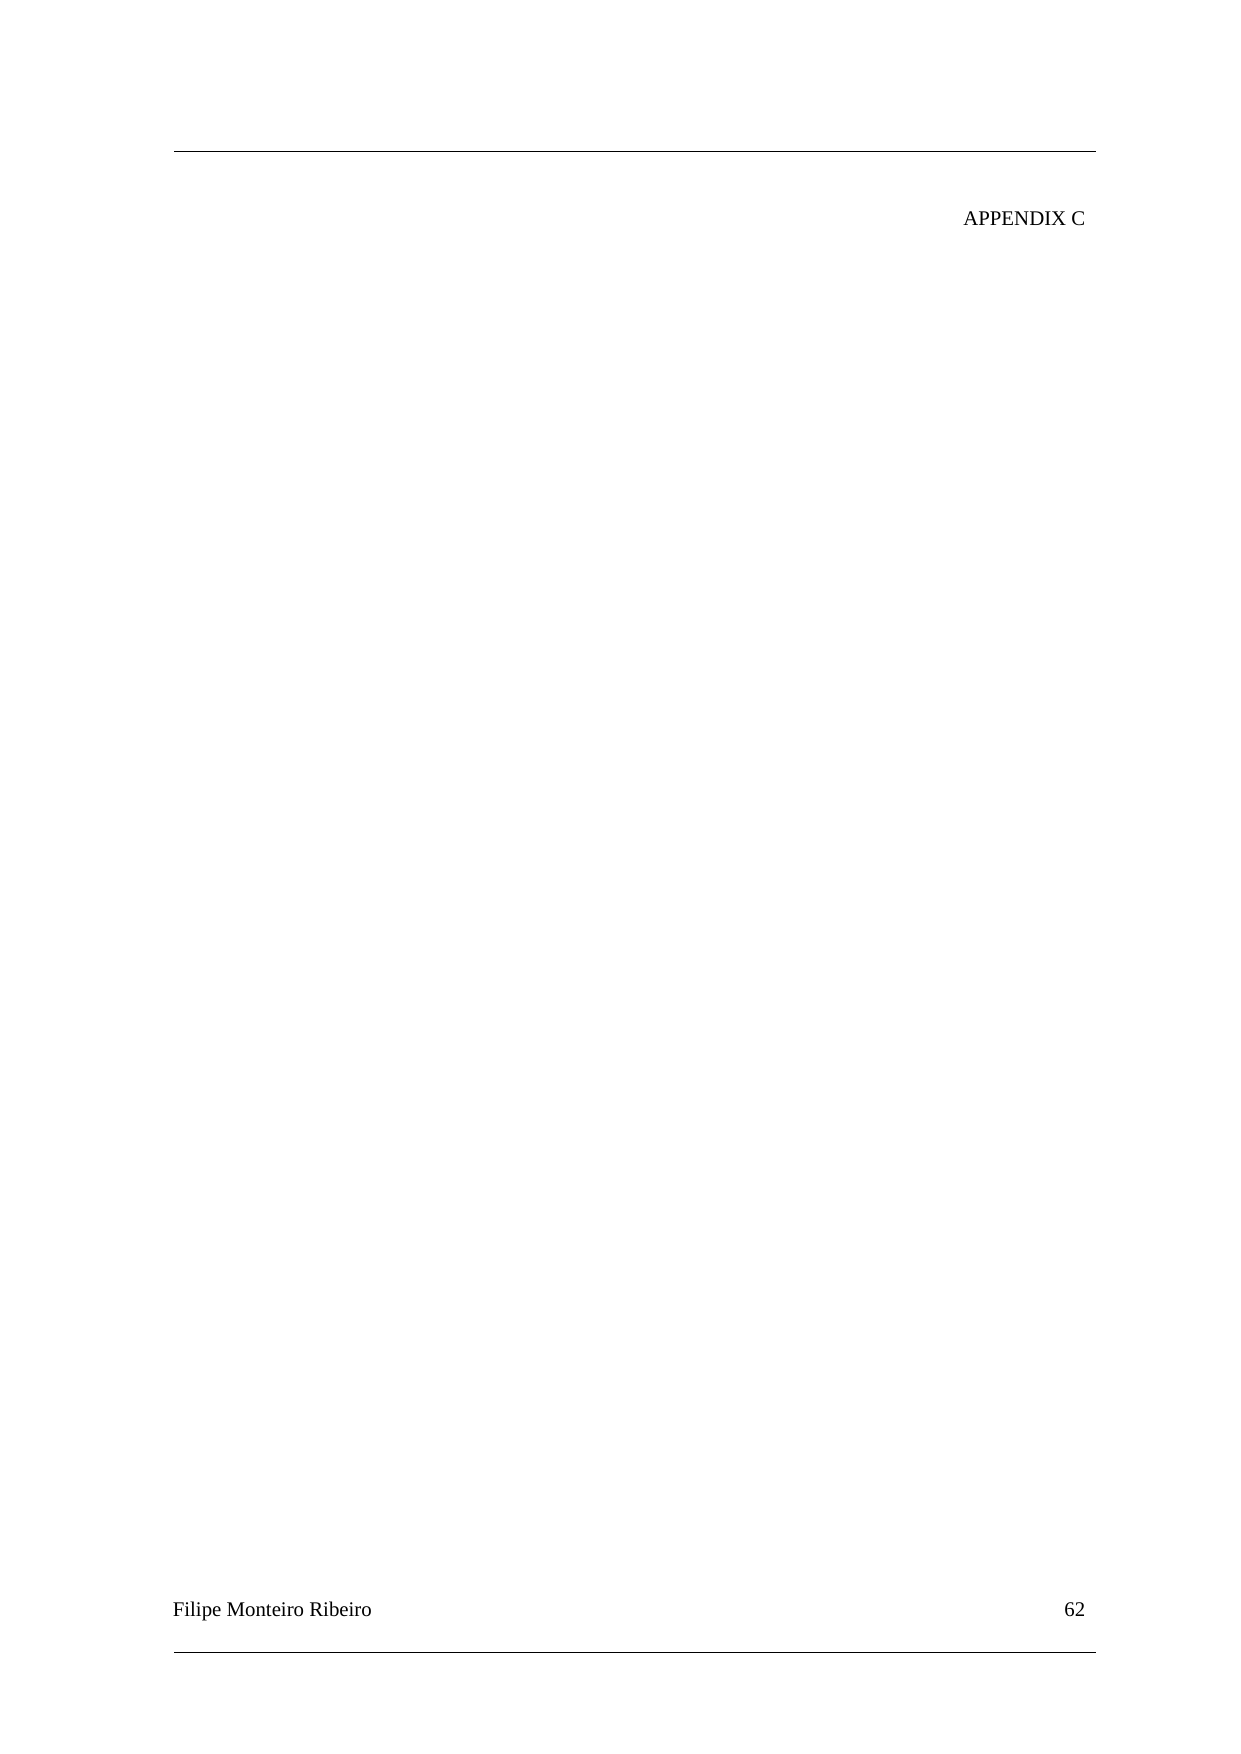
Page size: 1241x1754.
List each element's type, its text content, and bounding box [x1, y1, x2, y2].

text APPENDIX C [150, 206, 1085, 230]
